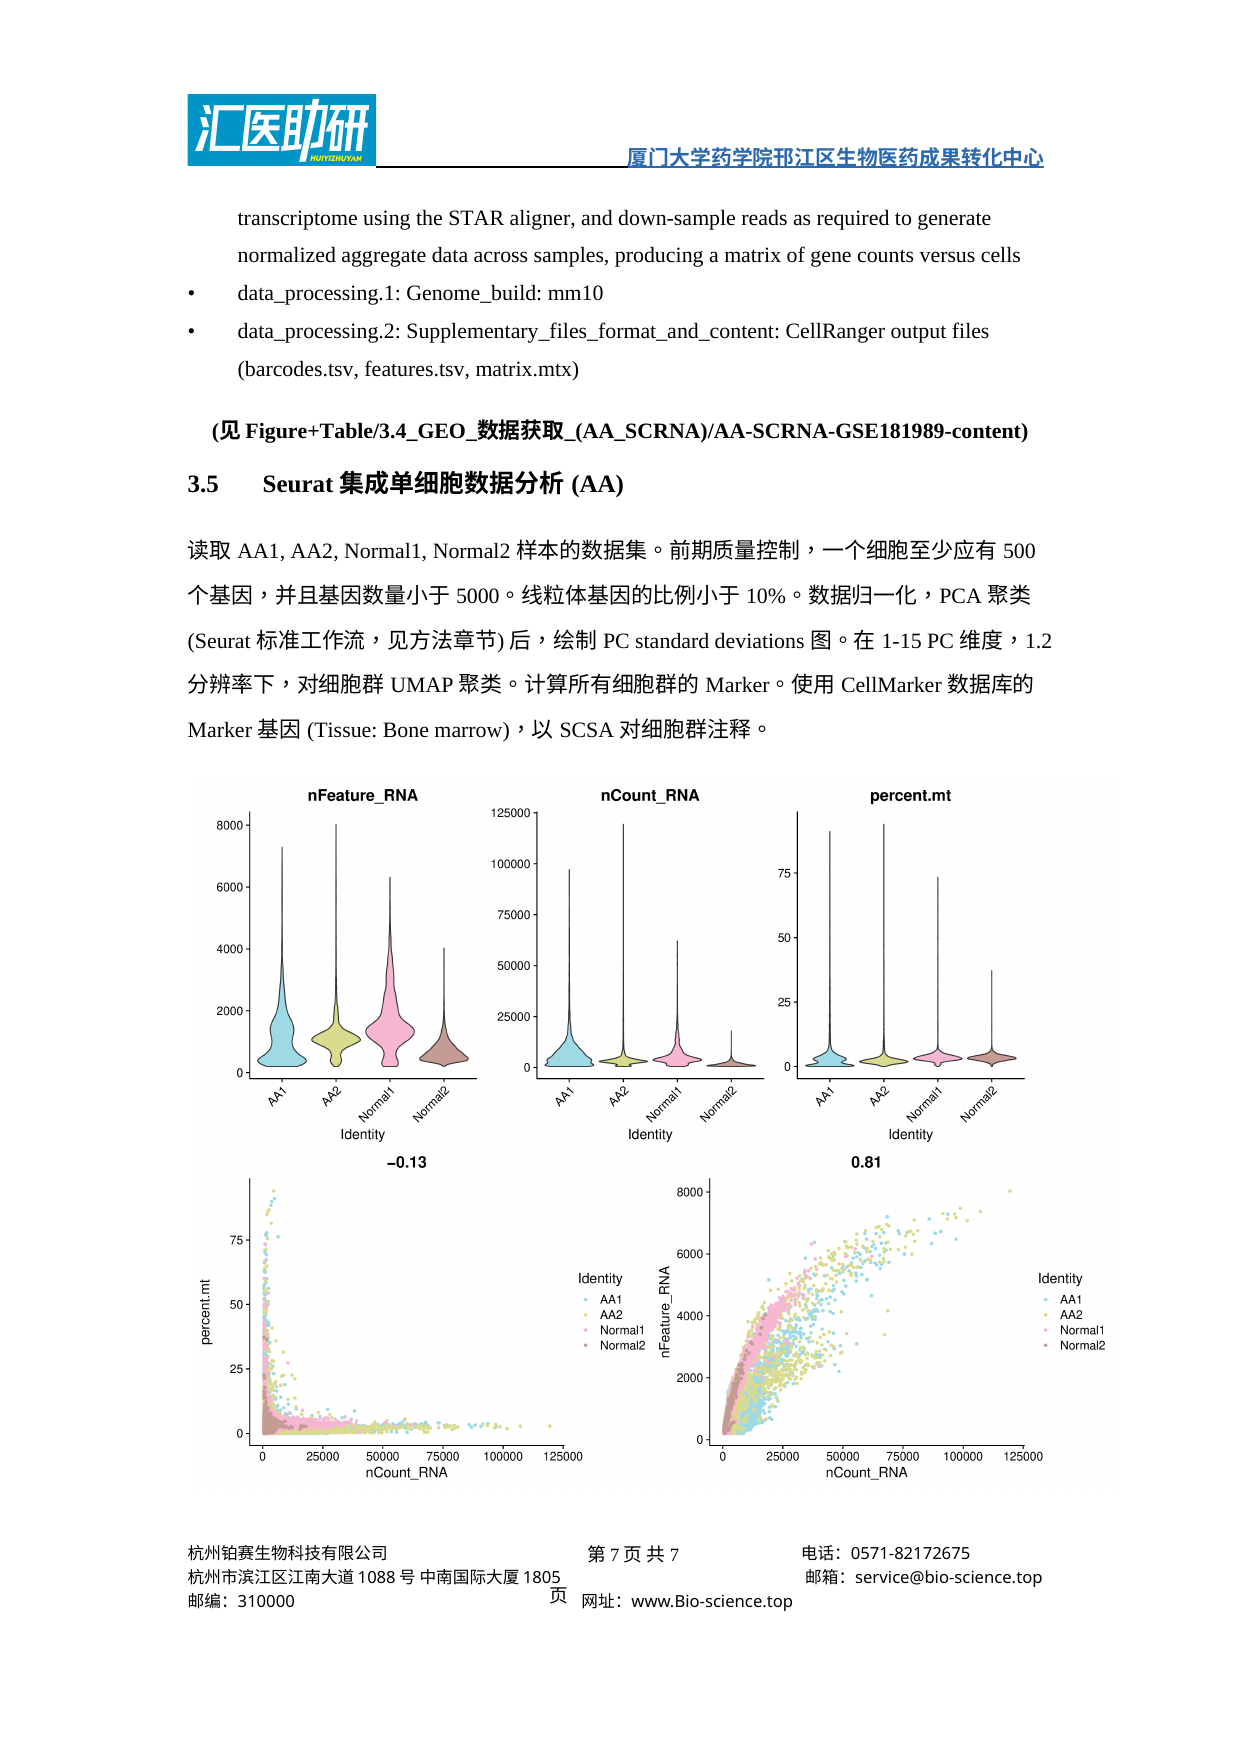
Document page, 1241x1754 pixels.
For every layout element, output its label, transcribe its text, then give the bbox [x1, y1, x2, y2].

list data_processing.1: Genome_build: mm10 [187, 284, 1053, 309]
picture [243, 106, 284, 150]
picture [210, 106, 243, 150]
picture [196, 131, 208, 150]
list data_processing.2: Supplementary_files_format_and_content: CellRanger output files (barcodes.tsv, features.tsv, matrix.mtx) [187, 326, 1053, 389]
picture [204, 106, 210, 114]
text 读取 AA1, AA2, Normal1, Normal2 样本的数据集。前期质量控制，一个细胞至少应有 500 个基因，并且基因数量小于 5000。线粒体基因的比例小于 10%。数据归一化，PCA 聚类 (Seurat 标准工作流，见方法章节) 后，绘制 PC standard deviations 图。在 1-15 PC 维度，1.2 分辨率下，对细胞群 UMAP 聚类。计算所有细胞群的 Marker。使用 CellMarker 数据库的 Marker 基因 (Tissue: Bone marrow)，以 SCSA 对细胞群注释。 [187, 526, 1053, 734]
picture [327, 106, 368, 150]
text (见Figure+Table/3.4_GEO_数据获取_(AA_SCRNA)/AA-SCRNA-GSE181989-content) [187, 405, 1053, 435]
picture [201, 118, 208, 127]
picture [187, 767, 1118, 1484]
picture [282, 99, 327, 161]
subtitle 3.5 Seurat 集成单细胞数据分析 (AA) [187, 456, 1053, 490]
